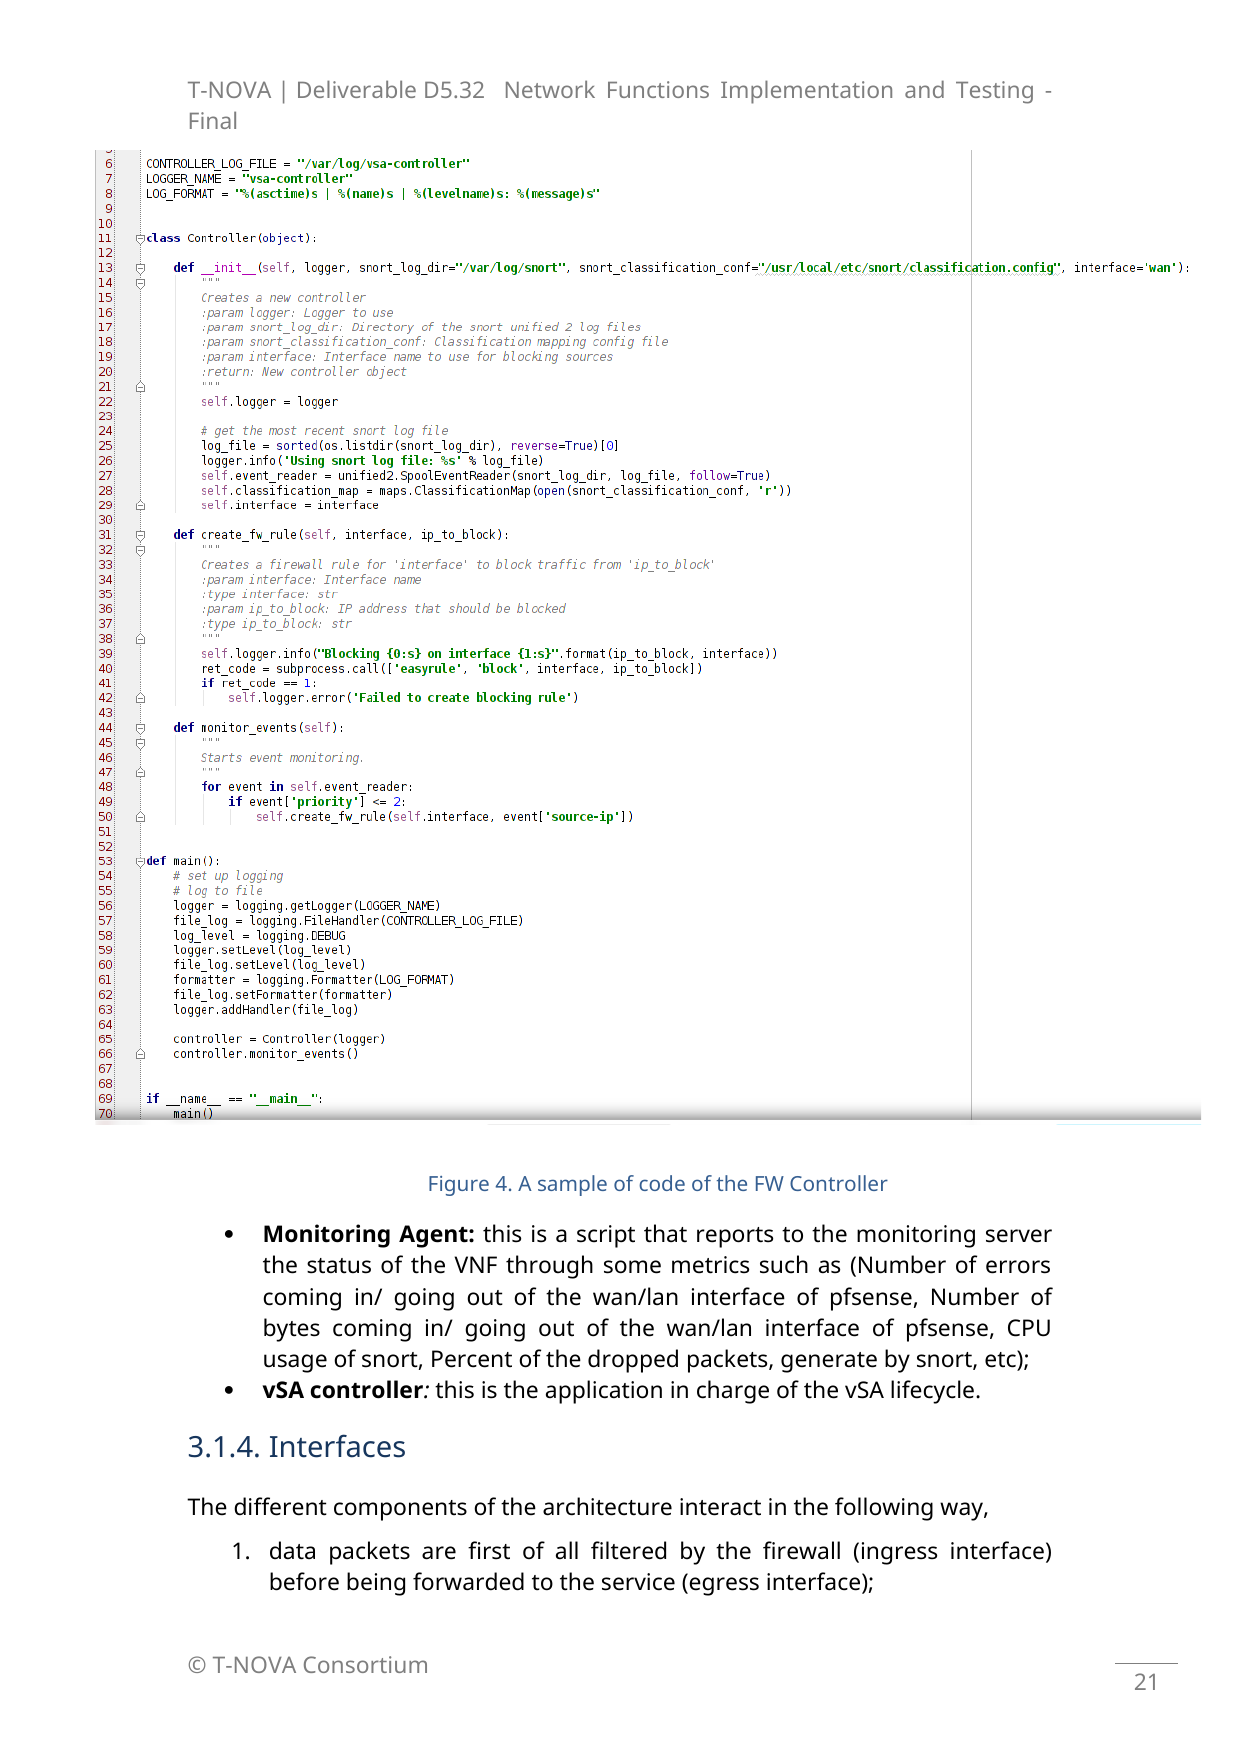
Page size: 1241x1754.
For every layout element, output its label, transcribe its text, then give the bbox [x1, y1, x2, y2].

subtitle Interfaces [187, 1426, 1053, 1466]
list Monitoring Agent: this is a script that reports to the monitoring server the status of the VNF through some metrics such as (Number of errors coming in/ going out of the wan/lan interface of pfsense, Number of bytes coming in/ going out of the wan/lan interface of pfsense, CPU usage of snort, Percent of the dropped packets, generate by snort, etc); [225, 1218, 1053, 1374]
picture [95, 150, 1202, 1125]
list vSA controller: this is the application in charge of the vSA lifecycle. [225, 1374, 1053, 1406]
text Figure 4. A sample of code of the FW Controller [262, 1169, 1053, 1197]
text The different components of the architecture interact in the following way, [187, 1491, 1053, 1522]
list data packets are first of all filtered by the firewall (ingress interface) before being forwarded to the service (egress interface); [231, 1535, 1053, 1597]
